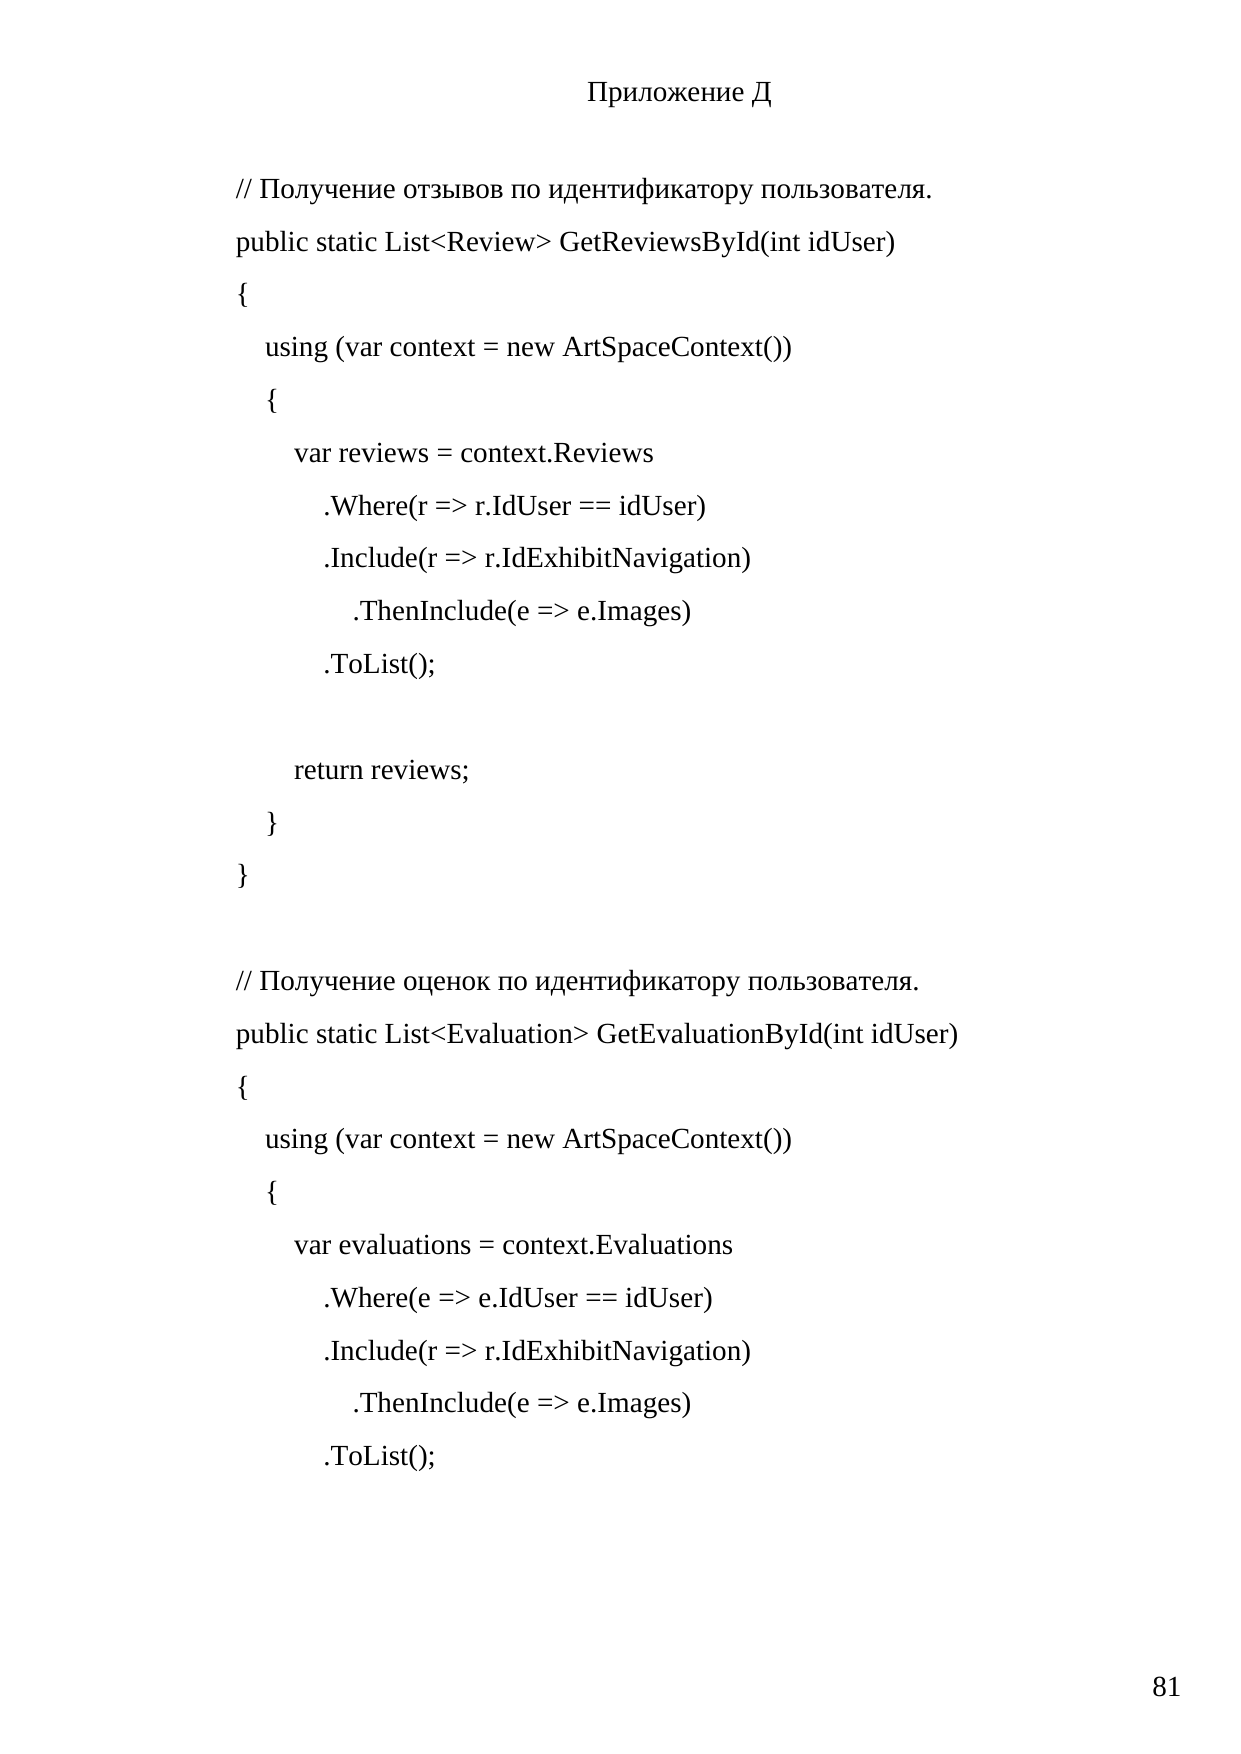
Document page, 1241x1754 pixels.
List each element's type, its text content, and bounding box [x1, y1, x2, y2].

text var evaluations = context.Evaluations [177, 1227, 1181, 1261]
text .ToList(); [177, 1438, 1181, 1472]
text using (var context = new ArtSpaceContext()) [177, 329, 1181, 363]
text .ThenInclude(e => e.Images) [177, 1386, 1181, 1419]
text public static List<Evaluation> GetEvaluationById(int idUser) [177, 1016, 1181, 1049]
text } [177, 857, 1181, 891]
text using (var context = new ArtSpaceContext()) [177, 1122, 1181, 1155]
text .Where(e => e.IdUser == idUser) [177, 1280, 1181, 1313]
text return reviews; [177, 752, 1181, 785]
text { [177, 1174, 1181, 1208]
text { [177, 277, 1181, 310]
text .Include(r => r.IdExhibitNavigation) [177, 541, 1181, 574]
text // Получение оценок по идентификатору пользователя. [177, 963, 1181, 997]
text // Получение отзывов по идентификатору пользователя. [177, 171, 1181, 204]
text { [177, 1069, 1181, 1102]
text .Where(r => r.IdUser == idUser) [177, 488, 1181, 521]
text .ToList(); [177, 646, 1181, 680]
text .ThenInclude(e => e.Images) [177, 593, 1181, 627]
text .Include(r => r.IdExhibitNavigation) [177, 1333, 1181, 1366]
text public static List<Review> GetReviewsById(int idUser) [177, 224, 1181, 257]
text var reviews = context.Reviews [177, 435, 1181, 468]
text { [177, 382, 1181, 416]
text } [177, 805, 1181, 838]
